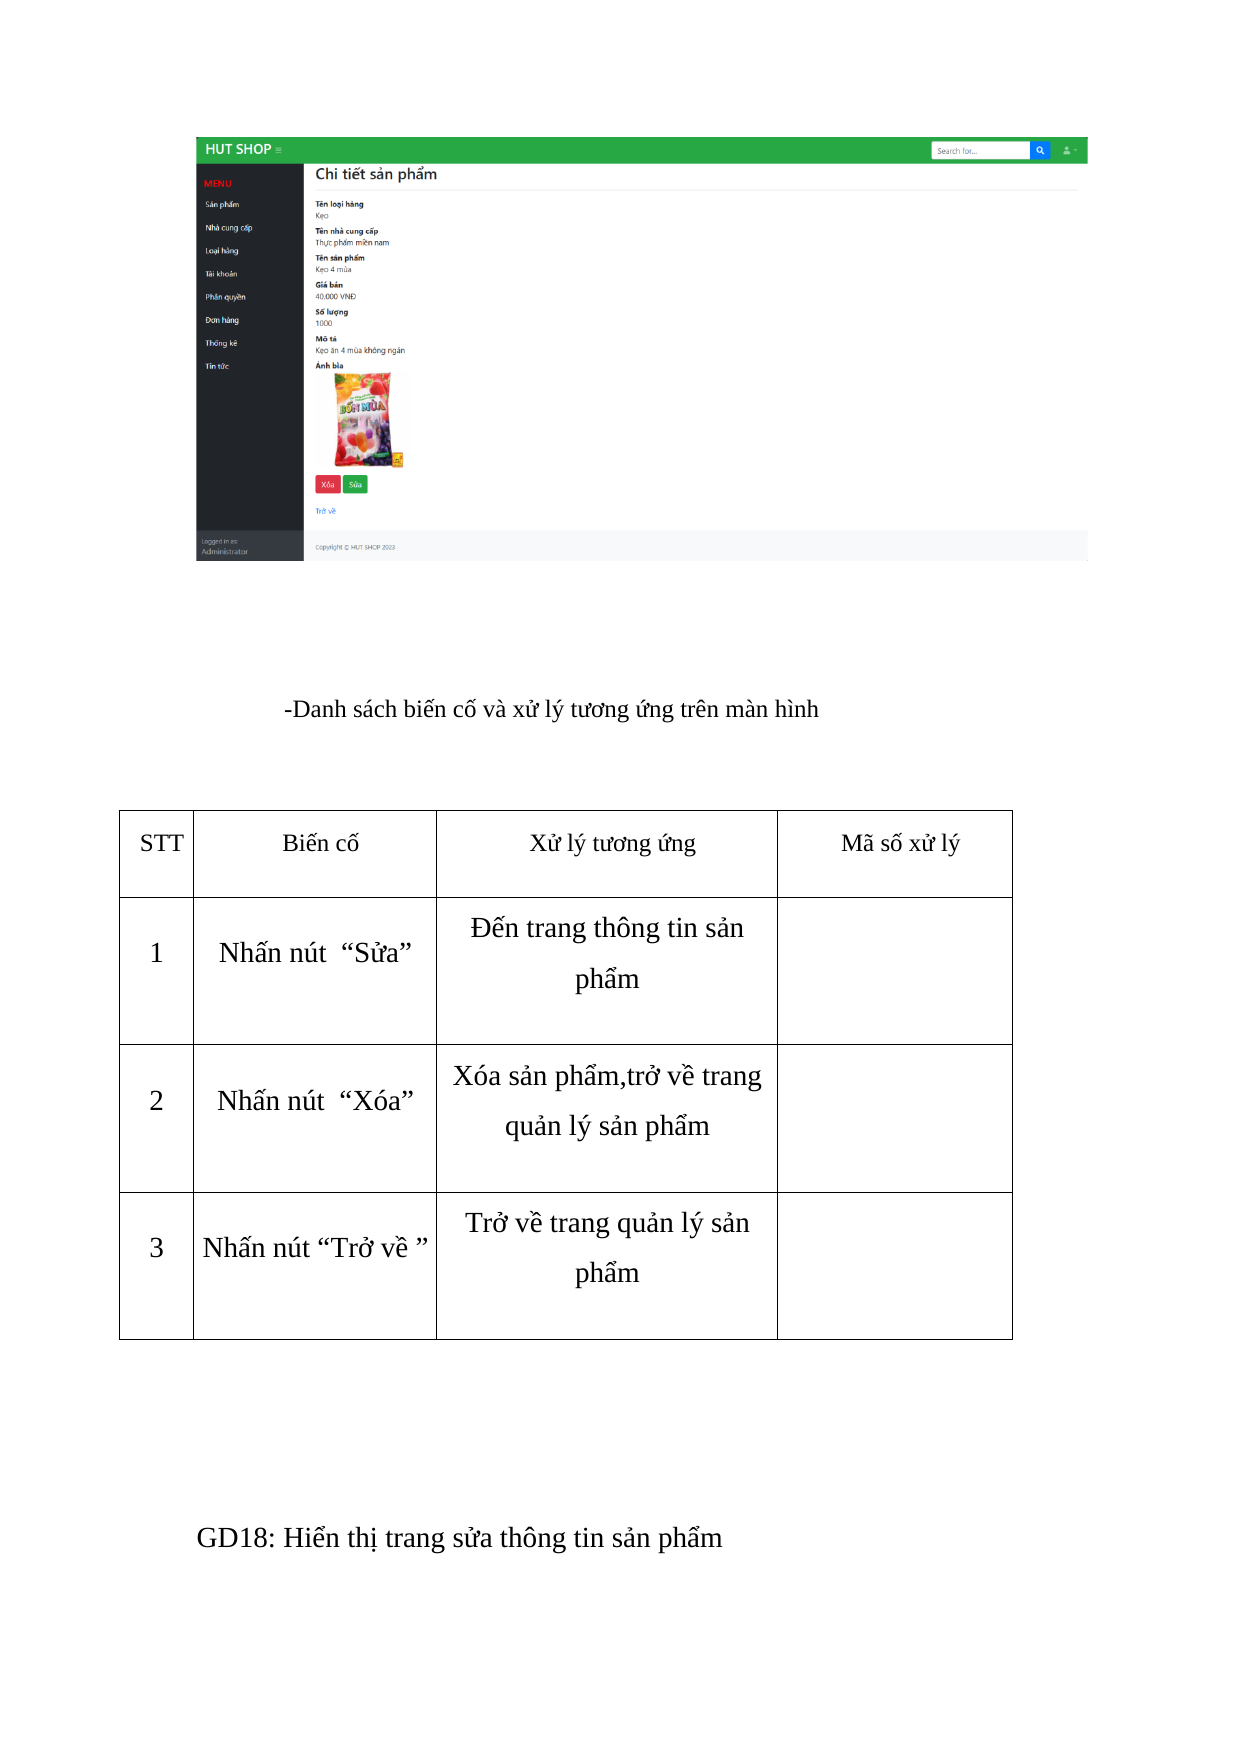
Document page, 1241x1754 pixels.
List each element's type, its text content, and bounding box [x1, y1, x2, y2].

table_cell Xóa sản phẩm,trở về trang quản lý sản phẩm [437, 1045, 777, 1192]
table_cell Trở về trang quản lý sản phẩm [437, 1193, 777, 1339]
picture [196, 137, 1088, 561]
list Danh sách biến cố và xử lý tương ứng trên màn hình [284, 694, 1090, 723]
table_cell [778, 1045, 1012, 1192]
table_cell Nhấn nút “Xóa” [194, 1045, 436, 1192]
table_cell Nhấn nút “Trở về ” [194, 1193, 436, 1339]
table_cell 3 [120, 1193, 193, 1339]
table_header Mã số xử lý [778, 811, 1012, 897]
table_header Biến cố [194, 811, 436, 897]
table_cell Đến trang thông tin sản phẩm [437, 898, 777, 1044]
table_cell Nhấn nút “Sửa” [194, 898, 436, 1044]
table_cell [778, 1193, 1012, 1339]
table_header STT [120, 811, 193, 897]
text GD18: Hiển thị trang sửa thông tin sản phẩm [196, 1520, 1090, 1553]
table_cell [778, 898, 1012, 1044]
table_cell 1 [120, 898, 193, 1044]
table_cell 2 [120, 1045, 193, 1192]
table_header Xử lý tương ứng [437, 811, 777, 897]
